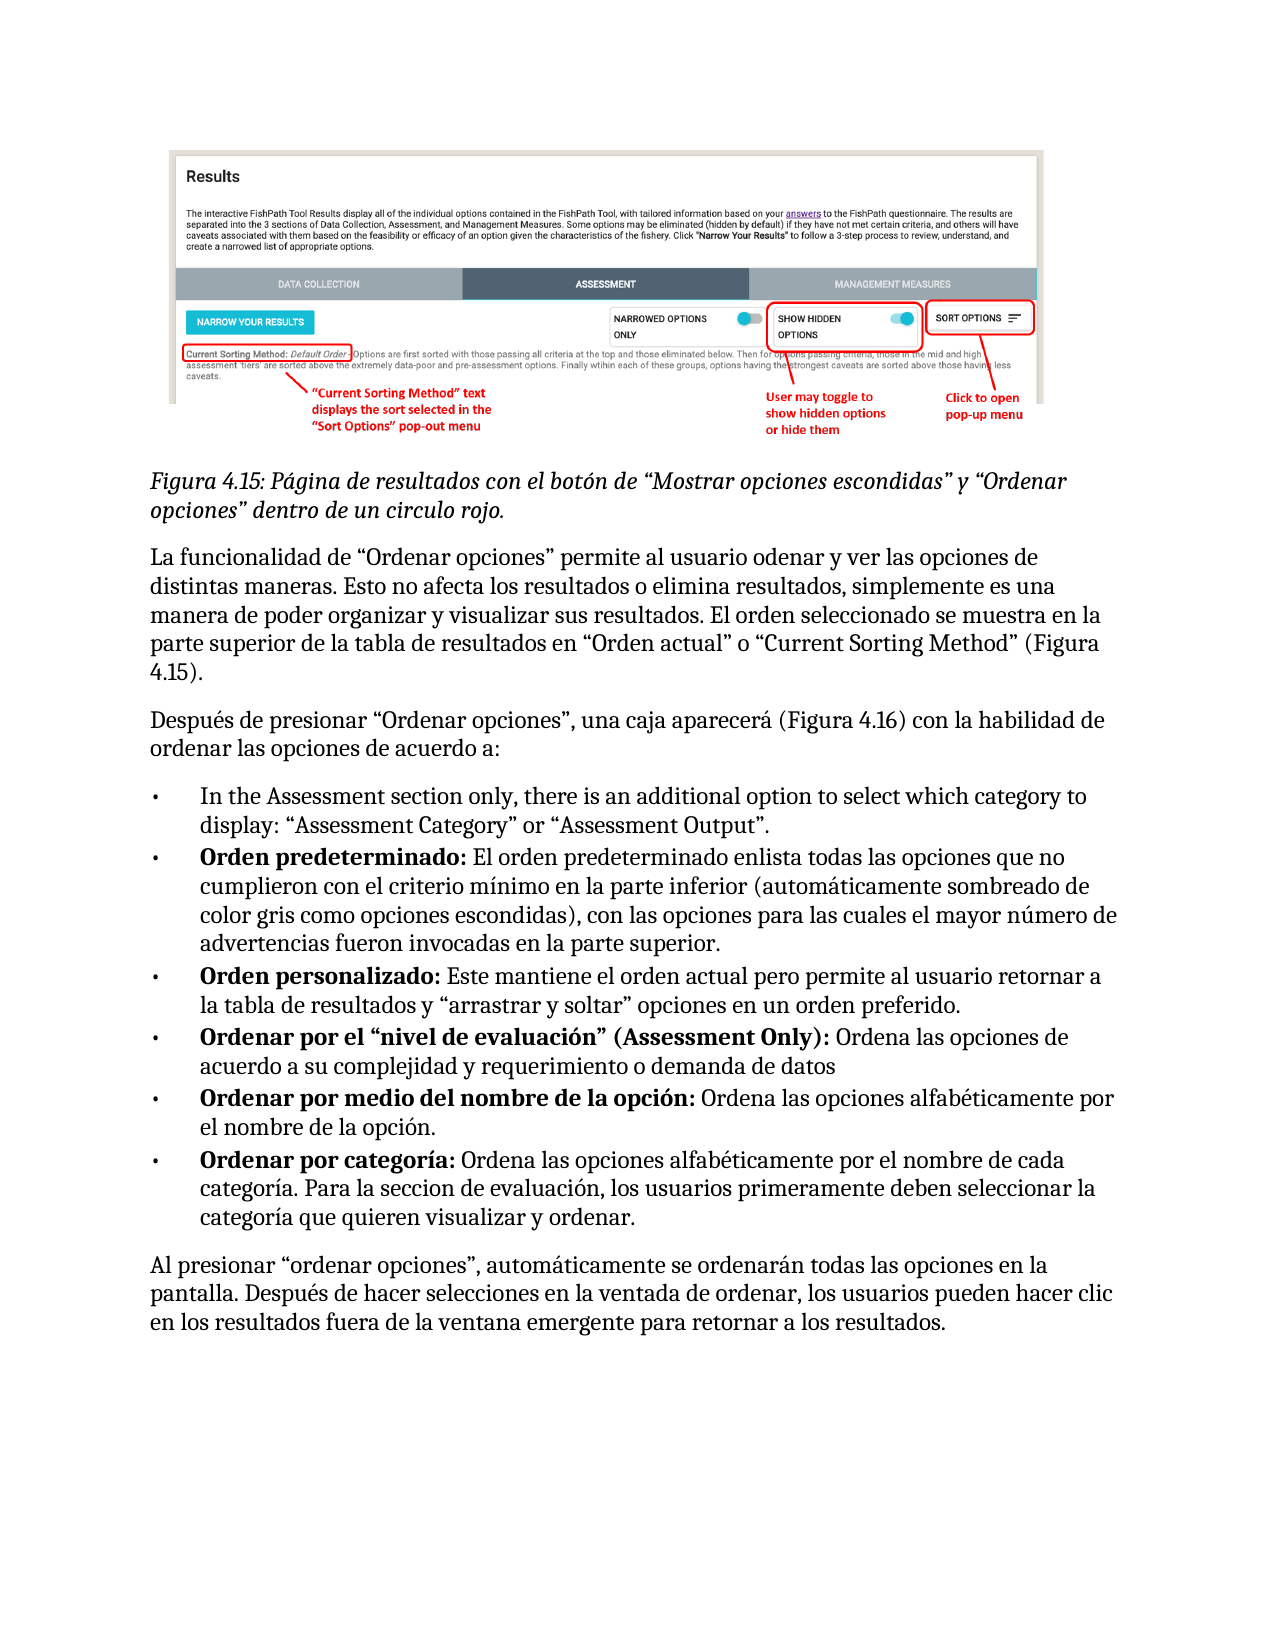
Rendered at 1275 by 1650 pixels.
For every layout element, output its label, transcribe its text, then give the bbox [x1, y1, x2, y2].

text Al presionar “ordenar opciones”, automáticamente se ordenarán todas las opciones en la pantalla. Después de hacer selecciones en la ventada de ordenar, los usuarios pueden hacer clic en los resultados fuera de la ventana emergente para retornar a los resultados. [150, 1251, 1125, 1337]
list In the Assessment section only, there is an additional option to select which category to display: “Assessment Category” or “Assessment Output”. [150, 782, 1125, 839]
list Orden personalizado: Este mantiene el orden actual pero permite al usuario retornar a la tabla de resultados y “arrastrar y soltar” opciones en un orden preferido. [150, 962, 1125, 1019]
list Orden predeterminado: El orden predeterminado enlista todas las opciones que no cumplieron con el criterio mínimo en la parte inferior (automáticamente sombreado de color gris como opciones escondidas), con las opciones para las cuales el mayor número de advertencias fueron invocadas en la parte superior. [150, 843, 1125, 958]
picture [168, 150, 1044, 446]
list Ordenar por categoría: Ordena las opciones alfabéticamente por el nombre de cada categoría. Para la seccion de evaluación, los usuarios primeramente deben seleccionar la categoría que quieren visualizar y ordenar. [150, 1146, 1125, 1232]
list Ordenar por el “nivel de evaluación” (Assessment Only): Ordena las opciones de acuerdo a su complejidad y requerimiento o demanda de datos [150, 1023, 1125, 1081]
text Figura 4.15: Página de resultados con el botón de “Mostrar opciones escondidas” y “Ordenar opciones” dentro de un circulo rojo. [150, 467, 1125, 524]
text La funcionalidad de “Ordenar opciones” permite al usuario odenar y ver las opciones de distintas maneras. Esto no afecta los resultados o elimina resultados, simplemente es una manera de poder organizar y visualizar sus resultados. El orden seleccionado se muestra en la parte superior de la tabla de resultados en “Orden actual” o “Current Sorting Method” (Figura 4.15). [150, 543, 1125, 687]
list Ordenar por medio del nombre de la opción: Ordena las opciones alfabéticamente por el nombre de la opción. [150, 1084, 1125, 1142]
text Después de presionar “Ordenar opciones”, una caja aparecerá (Figura 4.16) con la habilidad de ordenar las opciones de acuerdo a: [150, 706, 1125, 763]
